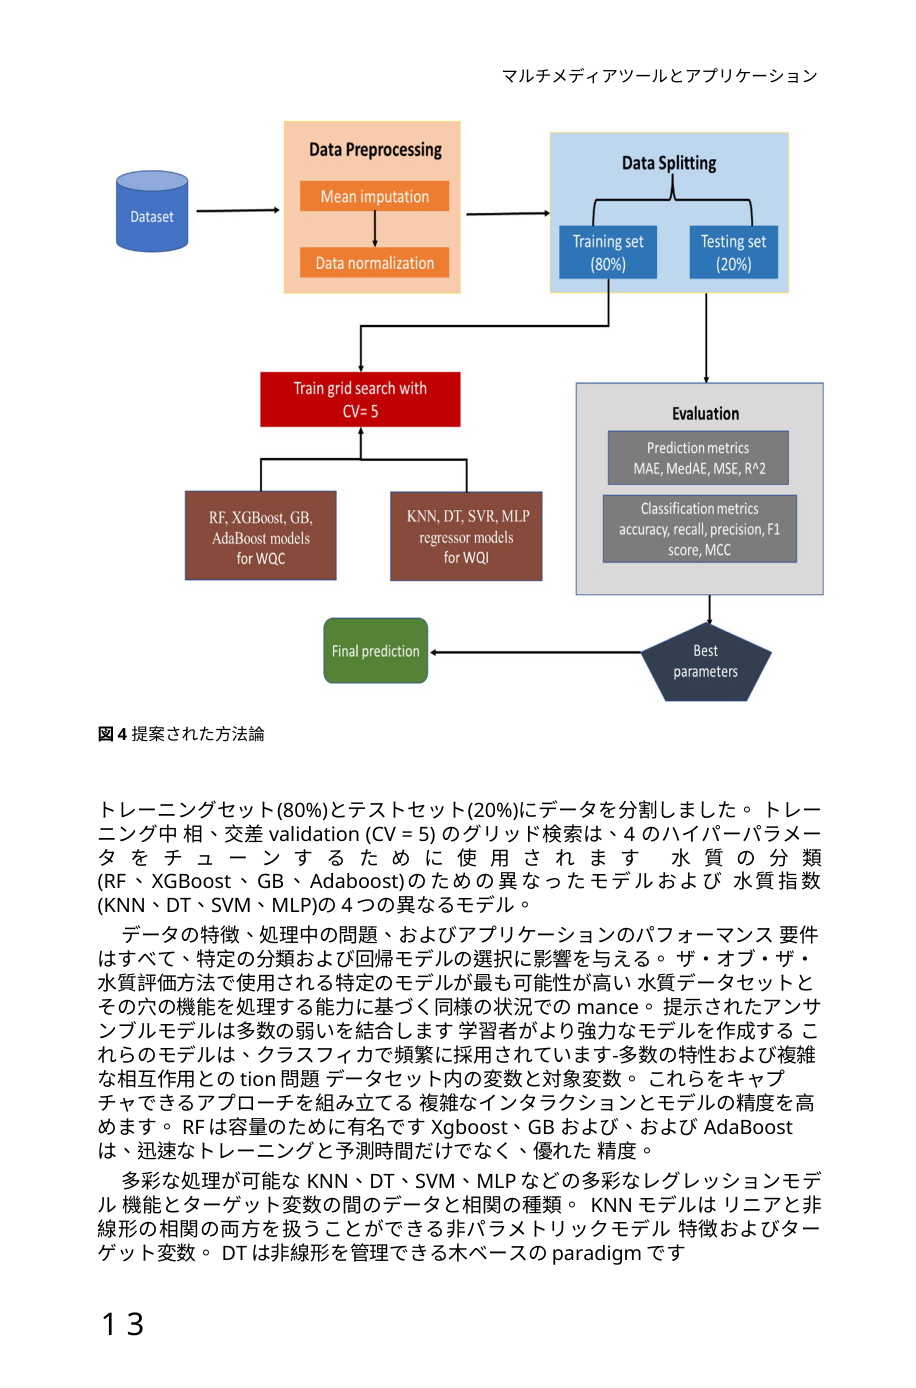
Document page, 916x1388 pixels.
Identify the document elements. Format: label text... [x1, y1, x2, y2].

text 1 3 [100, 1309, 825, 1342]
text トレーニングセット(80%)とテストセット(20%)にデータを分割しました。 トレーニング中 相、交差validation (CV = 5) のグリッド検索は、4 のハイパーパラメータをチューンするために使用されます 水質の分類(RF、XGBoost、GB、Adaboost)のための異なったモデルおよび 水質指数(KNN、DT、SVM、MLP)の4つの異なるモデル。 [97, 798, 823, 918]
picture [115, 120, 824, 702]
text 多彩な処理が可能なKNN、DT、SVM、MLPなどの多彩なレグレッションモデル 機能とターゲット変数の間のデータと相関の種類。 KNNモデルは リニアと非線形の相関の両方を扱うことができる非パラメトリックモデル 特徴およびターゲット変数。 DTは非線形を管理できる木ベースのparadigmです [97, 1169, 823, 1265]
text マルチメディアツールとアプリケーション [96, 68, 818, 86]
text データの特徴、処理中の問題、およびアプリケーションのパフォーマンス 要件はすべて、特定の分類および回帰モデルの選択に影響を与える。 ザ・オブ・ザ・ 水質評価方法で使用される特定のモデルが最も可能性が高い 水質データセットとその穴の機能を処理する能力に基づく同様の状況でのmance。 提示されたアンサンブルモデルは多数の弱いを結合します 学習者がより強力なモデルを作成する これらのモデルは、クラスフィカで頻繁に採用されています-多数の特性および複雑な相互作用とのtion問題 データセット内の変数と対象変数。 これらをキャプチャできるアプローチを組み立てる 複雑なインタラクションとモデルの精度を高めます。 RFは容量のために有名です Xgboost、GB および、および AdaBoostは、迅速なトレーニングと予測時間だけでなく、優れた 精度。 [97, 923, 825, 1163]
text 図4 提案された方法論 [97, 720, 825, 745]
